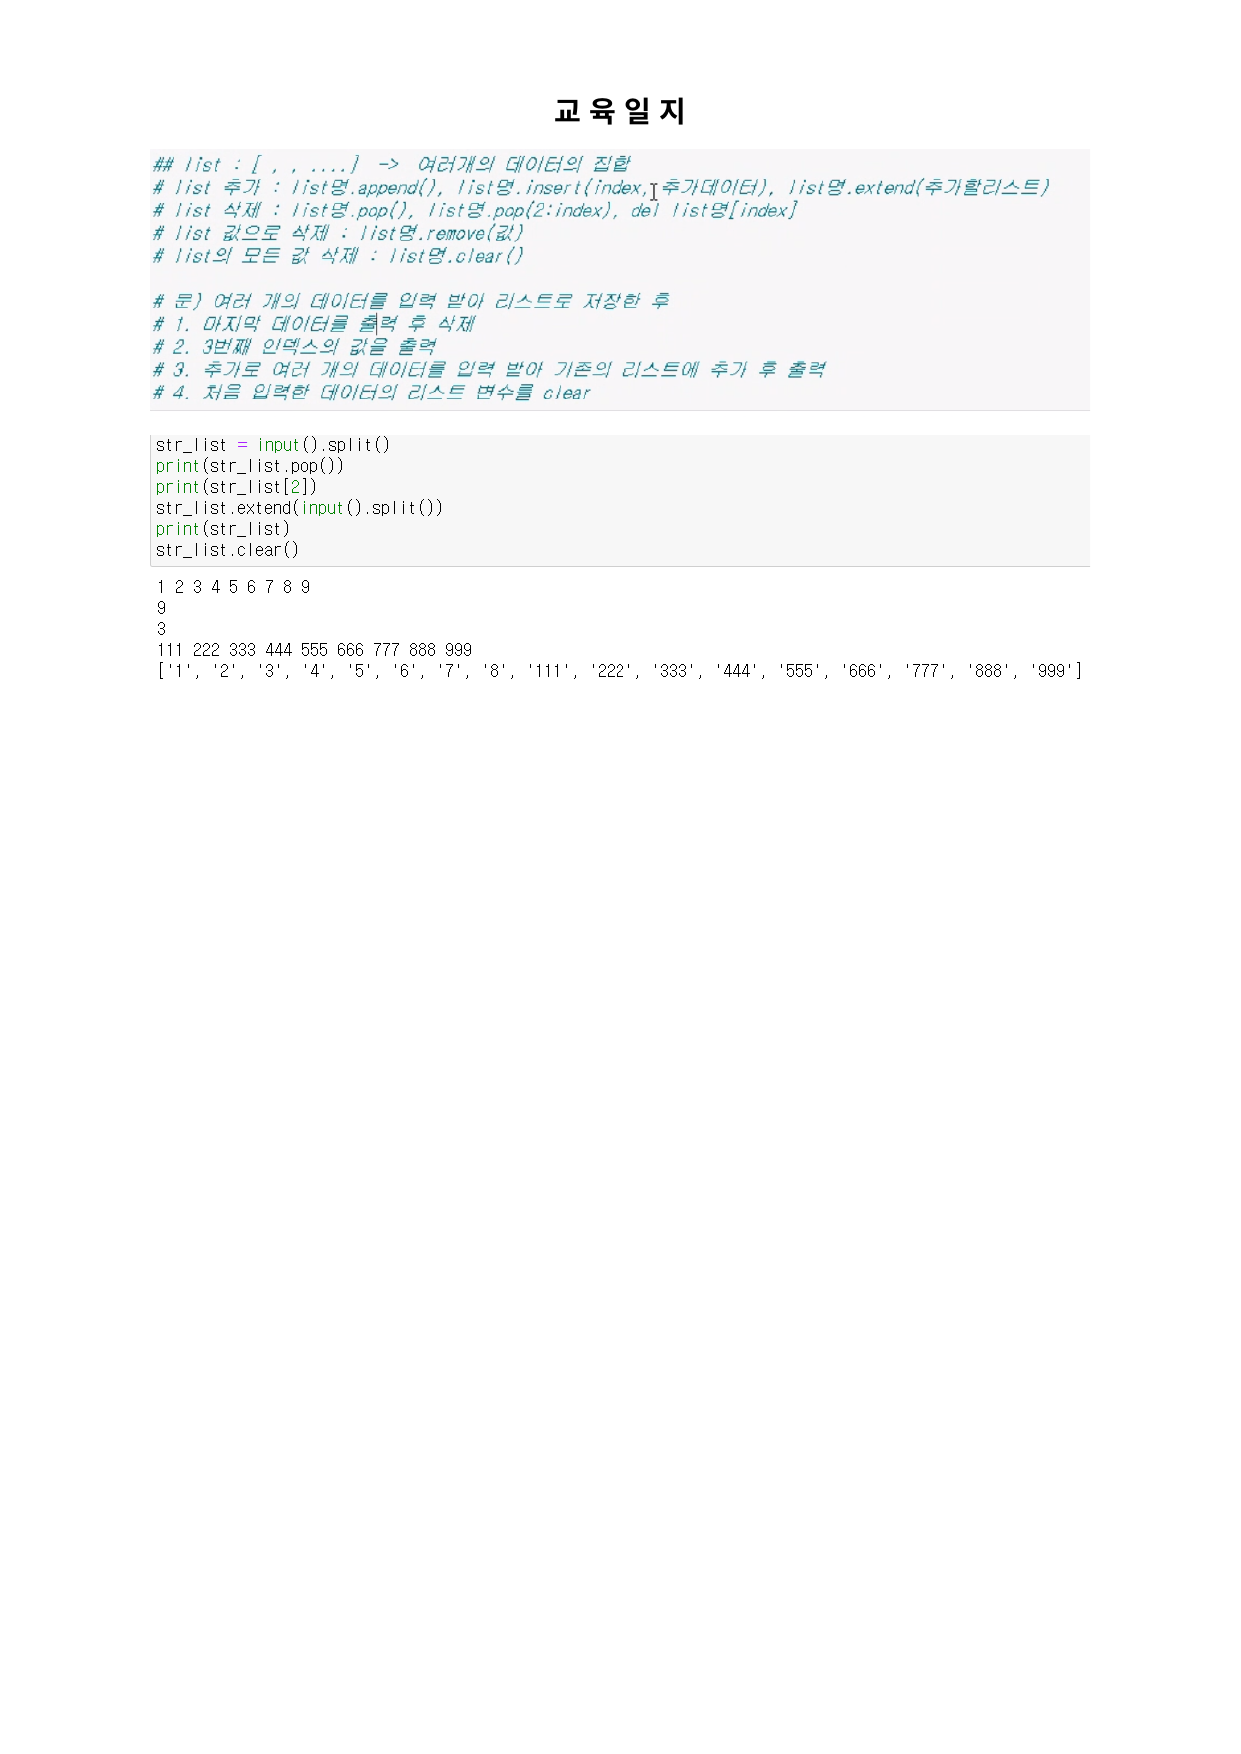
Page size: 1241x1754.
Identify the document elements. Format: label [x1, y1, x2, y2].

picture [150, 149, 1091, 417]
picture [150, 435, 1091, 691]
